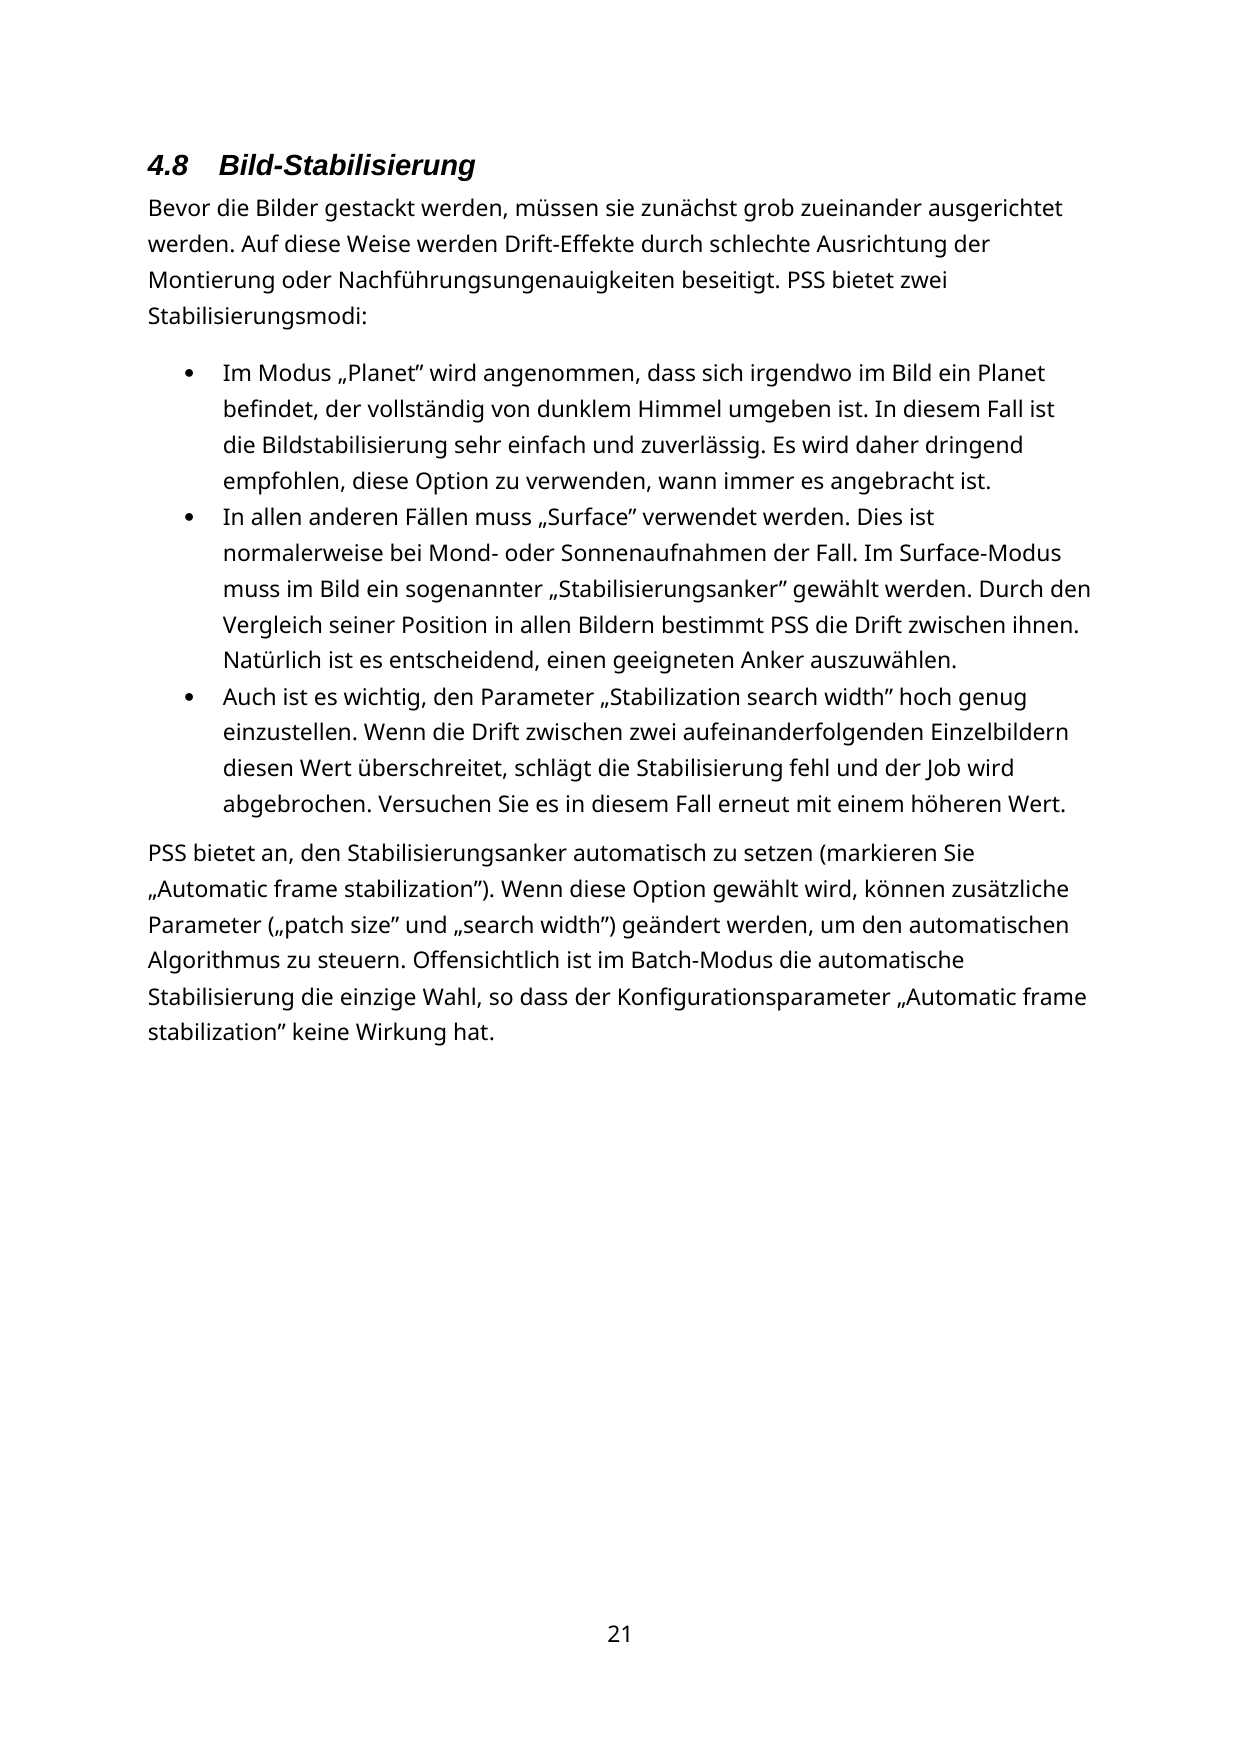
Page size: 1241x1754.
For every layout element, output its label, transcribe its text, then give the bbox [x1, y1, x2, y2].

list In allen anderen Fällen muss „Surface” verwendet werden. Dies ist normalerweise bei Mond- oder Sonnenaufnahmen der Fall. Im Surface-Modus muss im Bild ein sogenannter „Stabilisierungsanker” gewählt werden. Durch den Vergleich seiner Position in allen Bildern bestimmt PSS die Drift zwischen ihnen. Natürlich ist es entscheidend, einen geeigneten Anker auszuwählen. [185, 501, 1093, 676]
text Bevor die Bilder gestackt werden, müssen sie zunächst grob zueinander ausgerichtet werden. Auf diese Weise werden Drift-Effekte durch schlechte Ausrichtung der Montierung oder Nachführungsungenauigkeiten beseitigt. PSS bietet zwei Stabilisierungsmodi: [148, 192, 1093, 331]
text PSS bietet an, den Stabilisierungsanker automatisch zu setzen (markieren Sie „Automatic frame stabilization”). Wenn diese Option gewählt wird, können zusätzliche Parameter („patch size” und „search width”) geändert werden, um den automatischen Algorithmus zu steuern. Offensichtlich ist im Batch-Modus die automatische Stabilisierung die einzige Wahl, so dass der Konfigurationsparameter „Automatic frame stabilization” keine Wirkung hat. [148, 837, 1093, 1048]
list Im Modus „Planet” wird angenommen, dass sich irgendwo im Bild ein Planet befindet, der vollständig von dunklem Himmel umgeben ist. In diesem Fall ist die Bildstabilisierung sehr einfach und zuverlässig. Es wird daher dringend empfohlen, diese Option zu verwenden, wann immer es angebracht ist. [185, 357, 1093, 496]
list Auch ist es wichtig, den Parameter „Stabilization search width” hoch genug einzustellen. Wenn die Drift zwischen zwei aufeinanderfolgenden Einzelbildern diesen Wert überschreitet, schlägt die Stabilisierung fehl und der Job wird abgebrochen. Versuchen Sie es in diesem Fall erneut mit einem höheren Wert. [185, 680, 1093, 819]
subtitle Bild-Stabilisierung [148, 148, 1093, 181]
